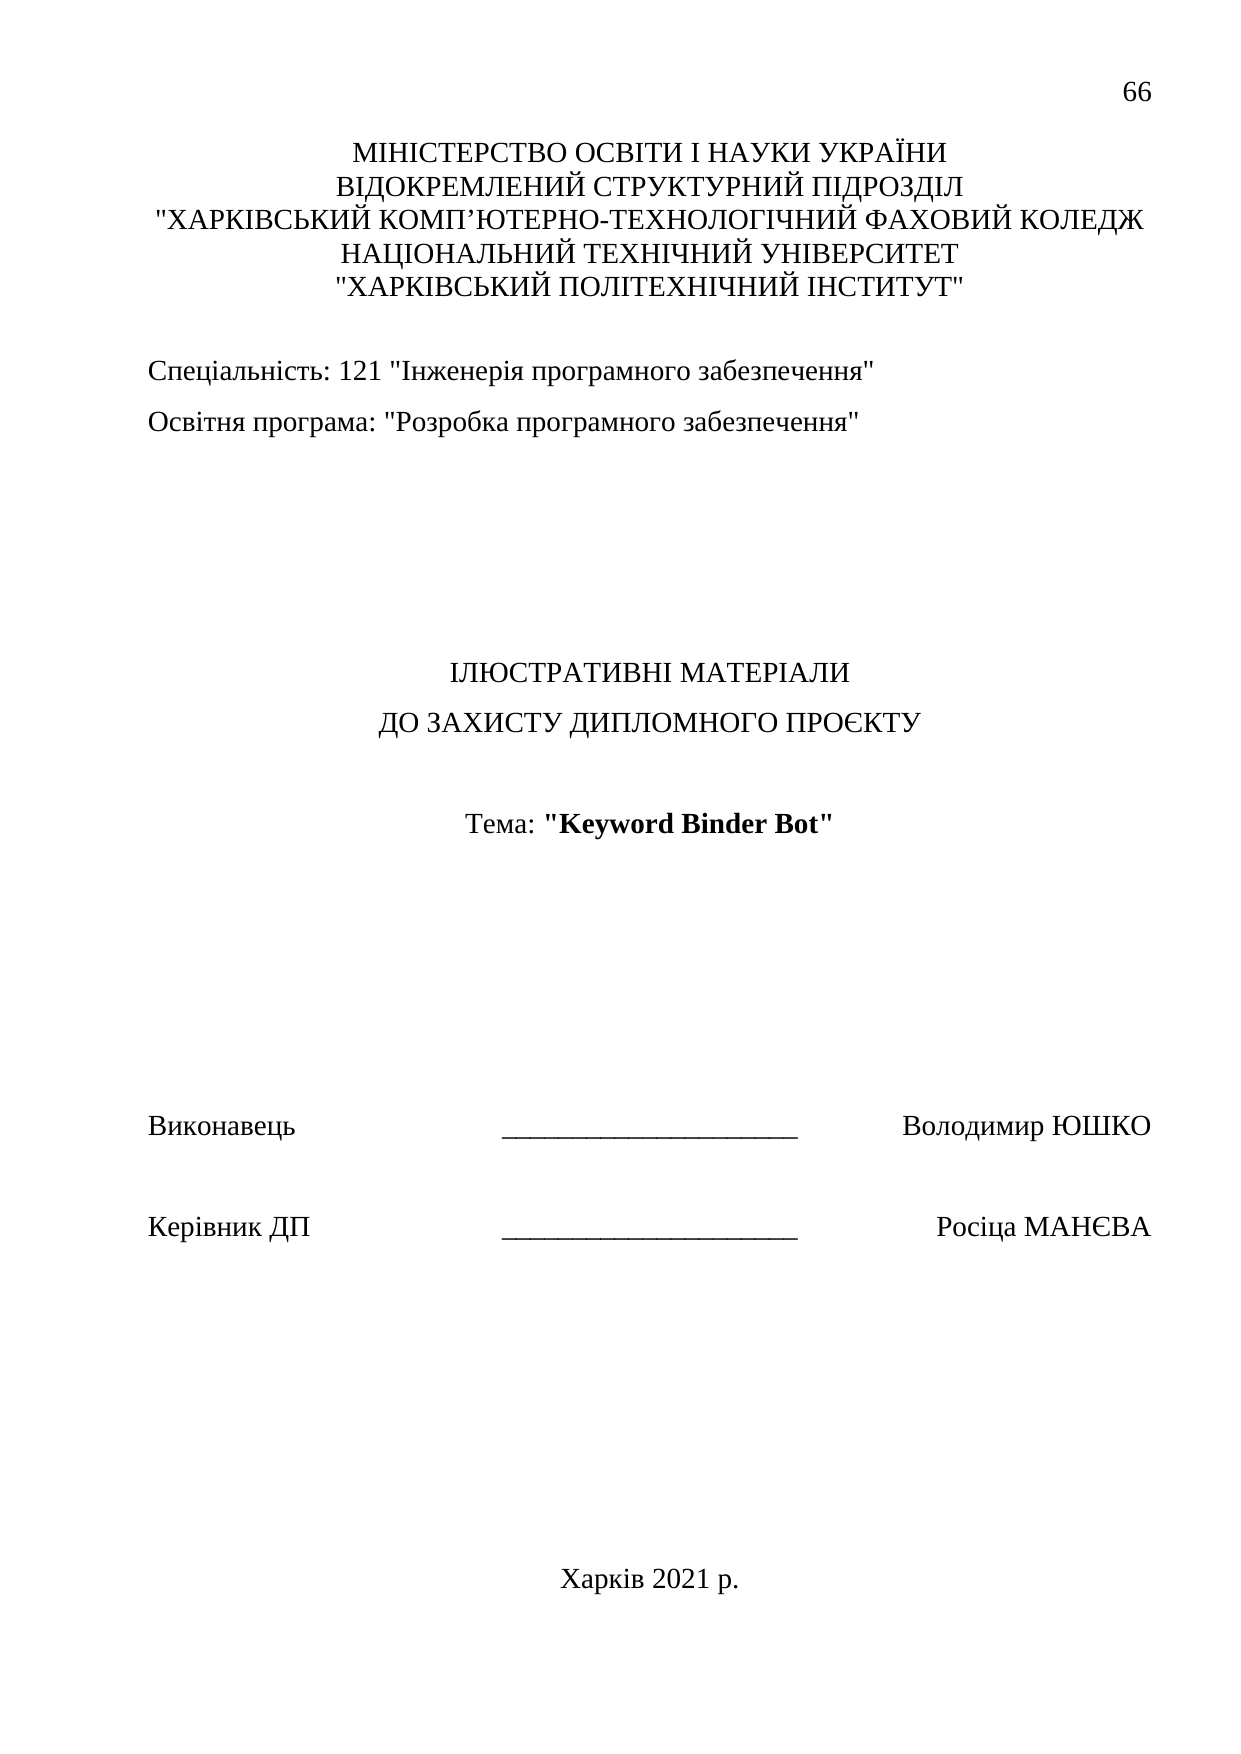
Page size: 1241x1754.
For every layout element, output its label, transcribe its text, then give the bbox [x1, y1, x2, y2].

text Ілюстративні матеріали [148, 655, 1152, 689]
text МІНІСТЕРСТВО ОСВІТИ І НАУКИ УКРАЇНИ [148, 135, 1152, 169]
text НАЦІОНАЛЬНИЙ ТЕХНІЧНИЙ УНІВЕРСИТЕТ [148, 236, 1152, 269]
text ВІДОКРЕМЛЕНИЙ СТРУКТУРНИЙ ПІДРОЗДІЛ [148, 169, 1152, 202]
text Спеціальність: 121 "Інженерія програмного забезпечення" [148, 353, 1152, 387]
text Керівник ДП Росіца МАНЄВА [148, 1209, 1152, 1242]
text Освітня програма: "Розробка програмного забезпечення" [148, 404, 1152, 437]
text "ХАРКІВСЬКИЙ КОМП’ЮТЕРНО-ТЕХНОЛОГІЧНИЙ ФАХОВИЙ КОЛЕДЖ [148, 202, 1152, 236]
text Виконавець Володимир ЮШКО [148, 1108, 1152, 1142]
text ДО ЗАХИСТУ ДИПЛОМНОГО ПРОЄКТУ [148, 706, 1152, 739]
text Тема: "Keyword Binder Bot" [148, 806, 1152, 840]
text "ХАРКІВСЬКИЙ ПОЛІТЕХНІЧНИЙ ІНСТИТУТ" [148, 269, 1152, 303]
text Харків 2021 р. [148, 1561, 1152, 1594]
